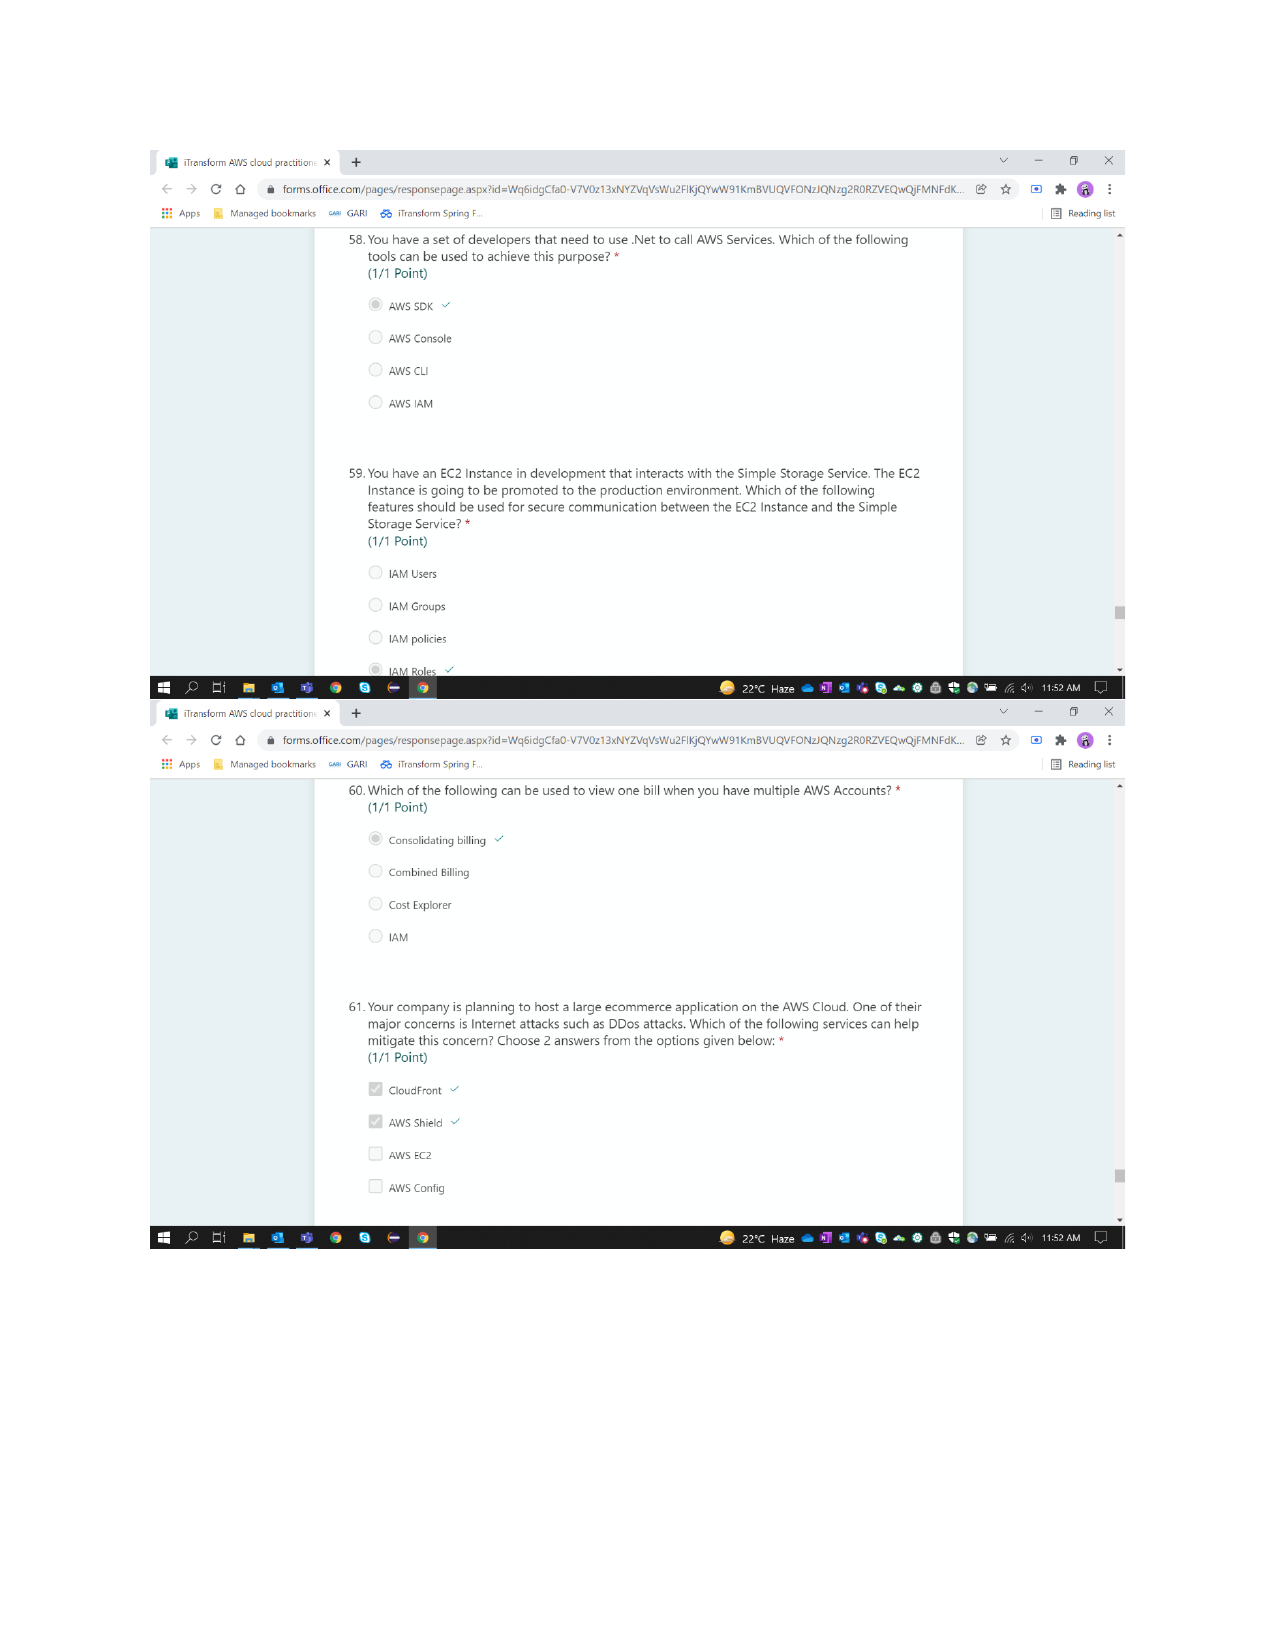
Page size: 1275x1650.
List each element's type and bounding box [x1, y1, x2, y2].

picture [150, 700, 1125, 1249]
picture [150, 150, 1125, 699]
